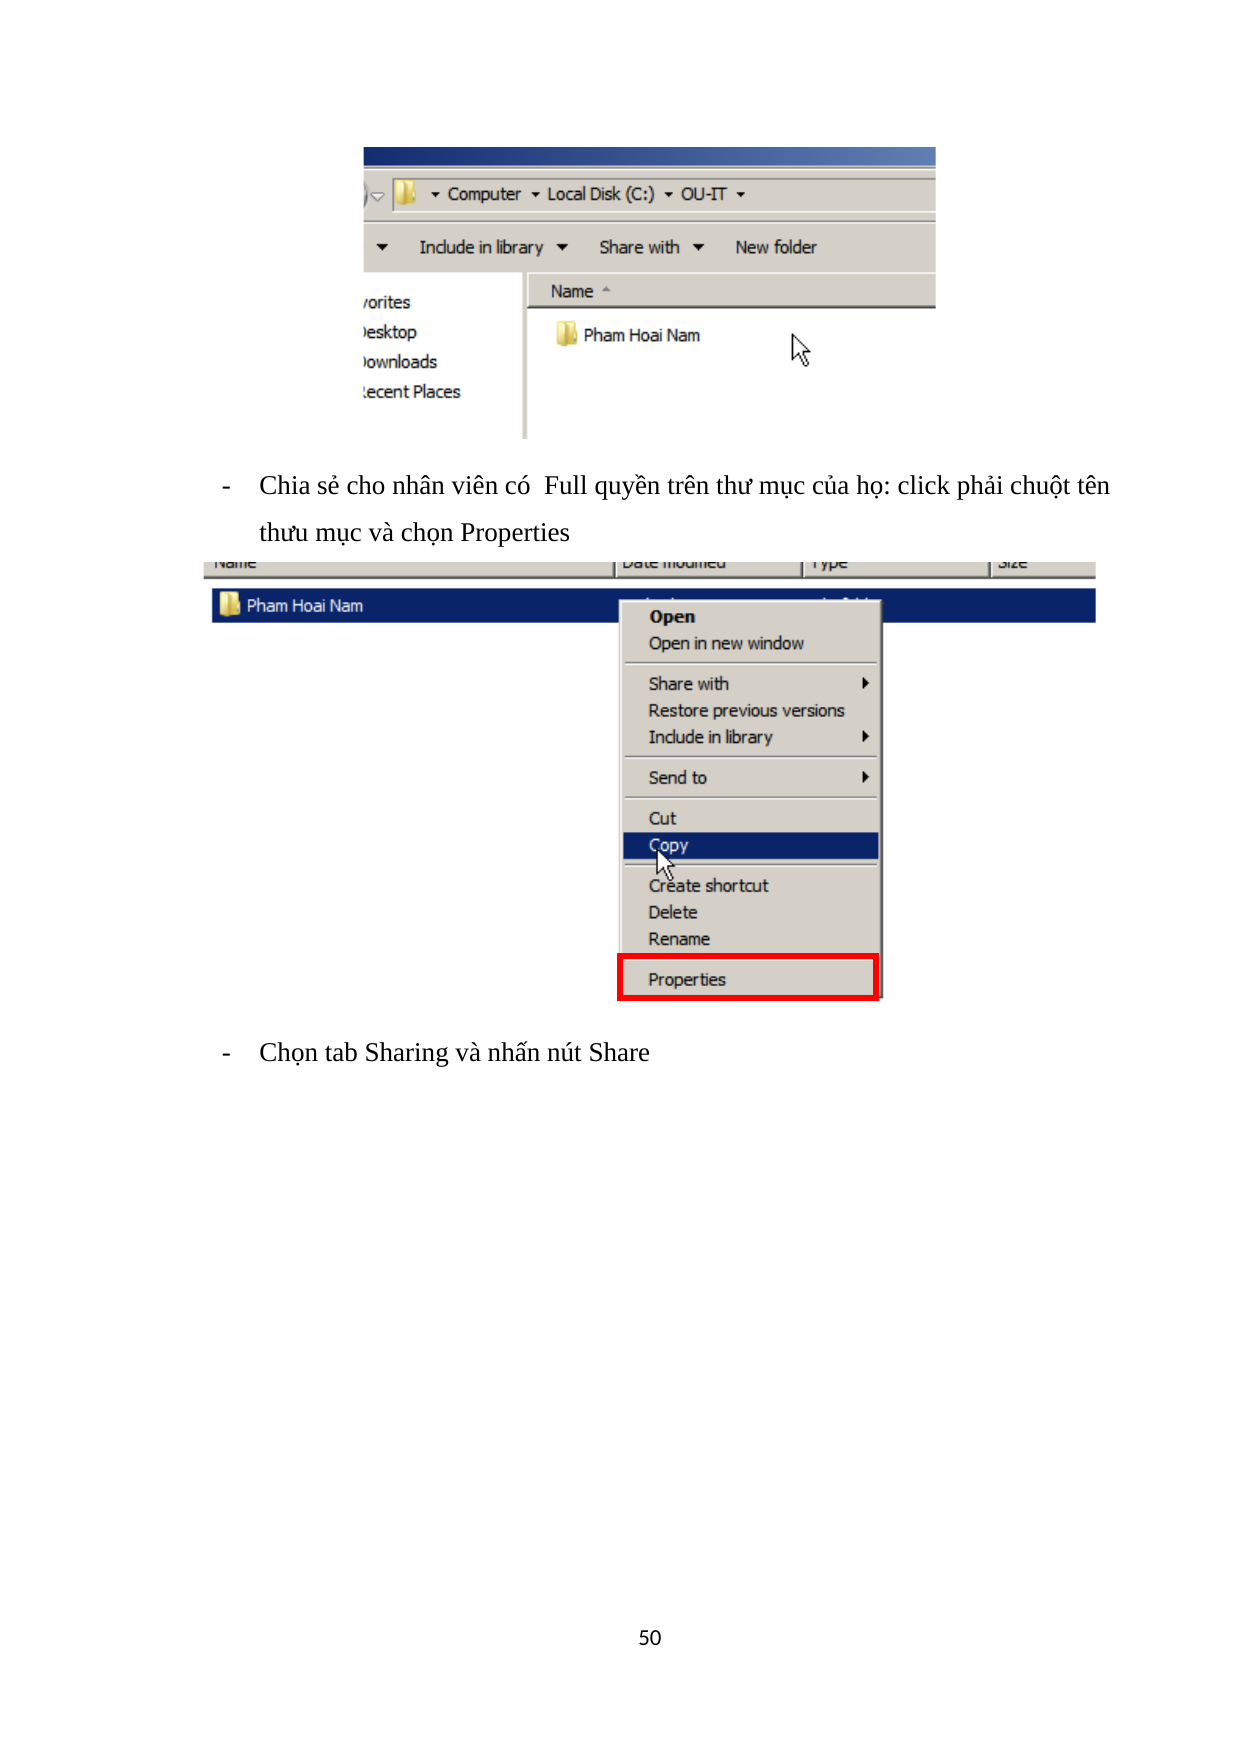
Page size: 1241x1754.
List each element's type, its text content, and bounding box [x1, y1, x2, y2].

picture [203, 562, 1096, 1022]
picture [363, 147, 936, 439]
list Chia sẻ cho nhân viên có Full quyền trên thư mục của họ: click phải chuột tên thưu mục và chọn Properties [222, 469, 1122, 547]
list Chọn tab Sharing và nhấn nút Share [222, 1036, 1122, 1067]
